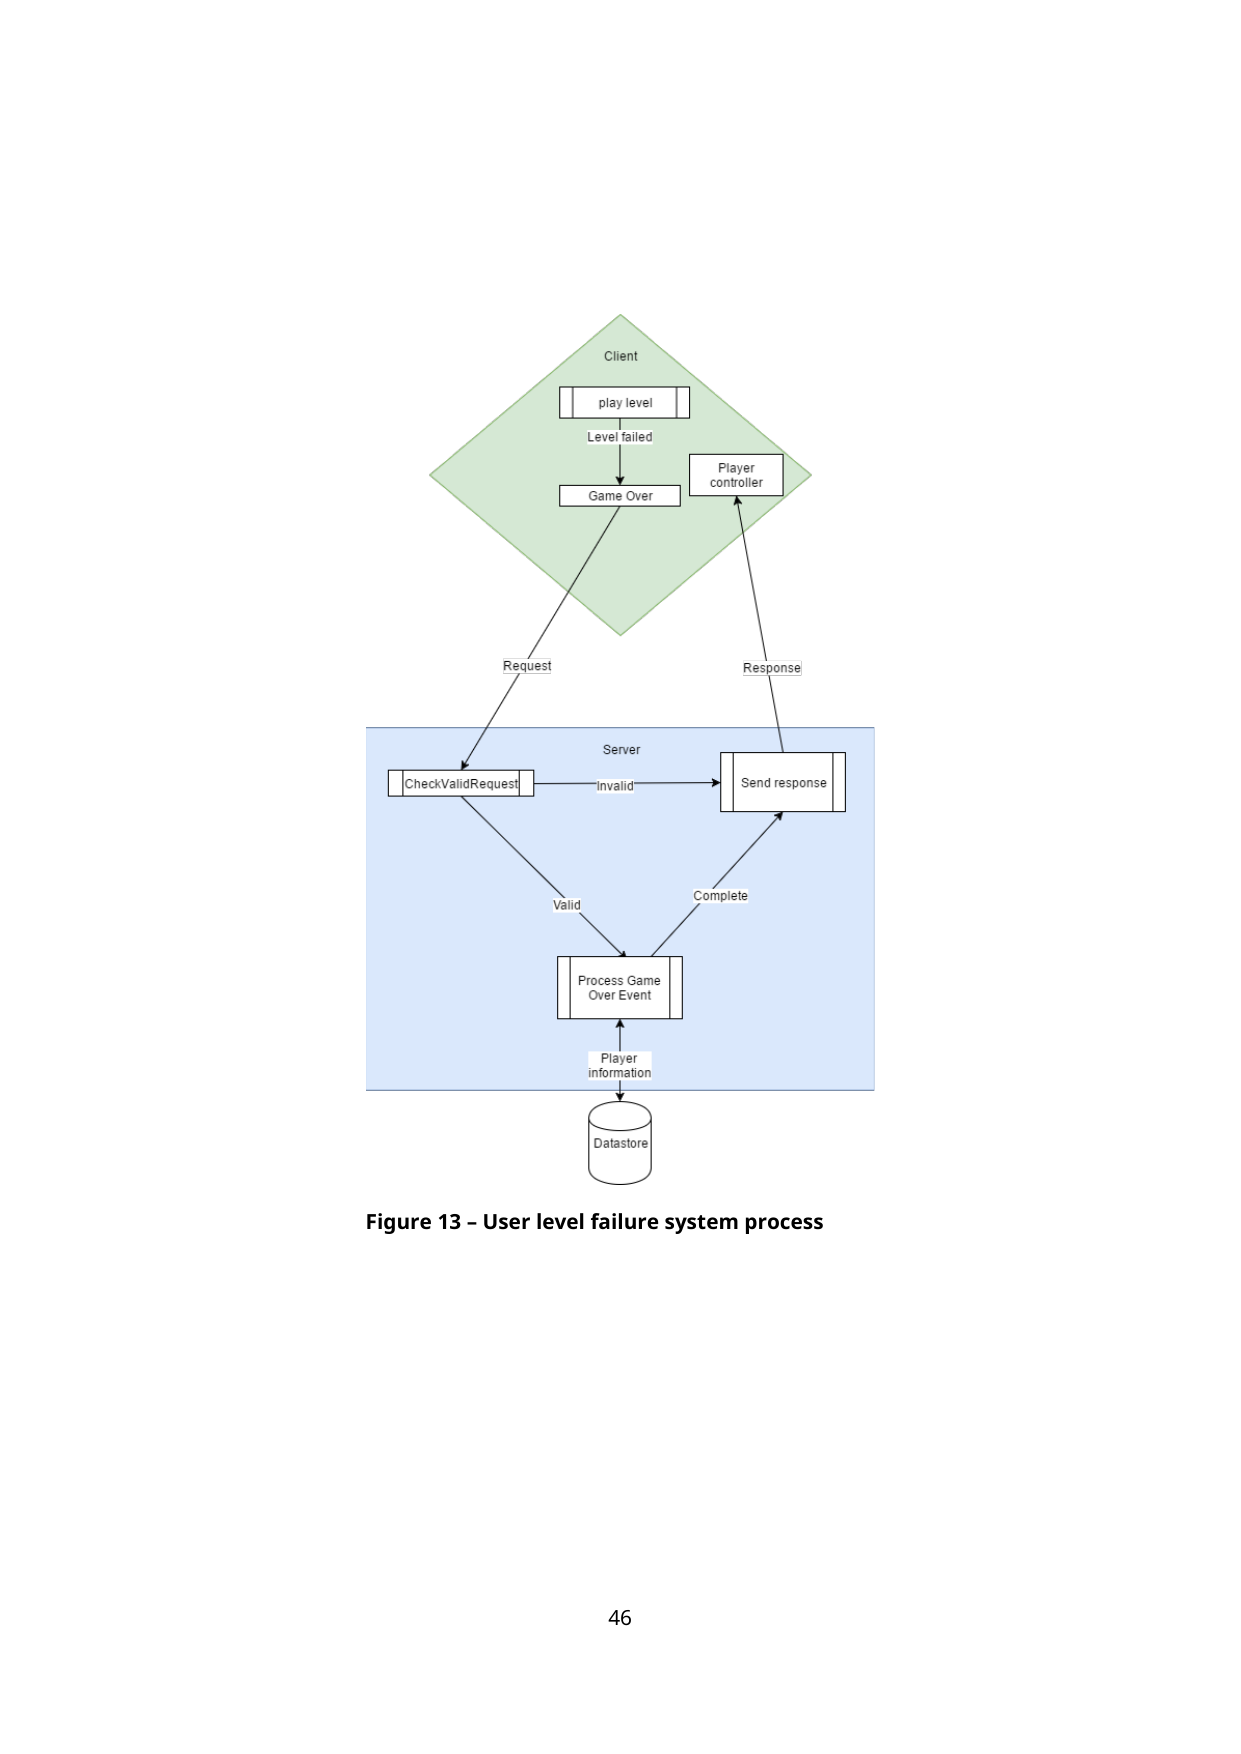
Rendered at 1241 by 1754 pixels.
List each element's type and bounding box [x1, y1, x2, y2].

picture [366, 314, 875, 1185]
